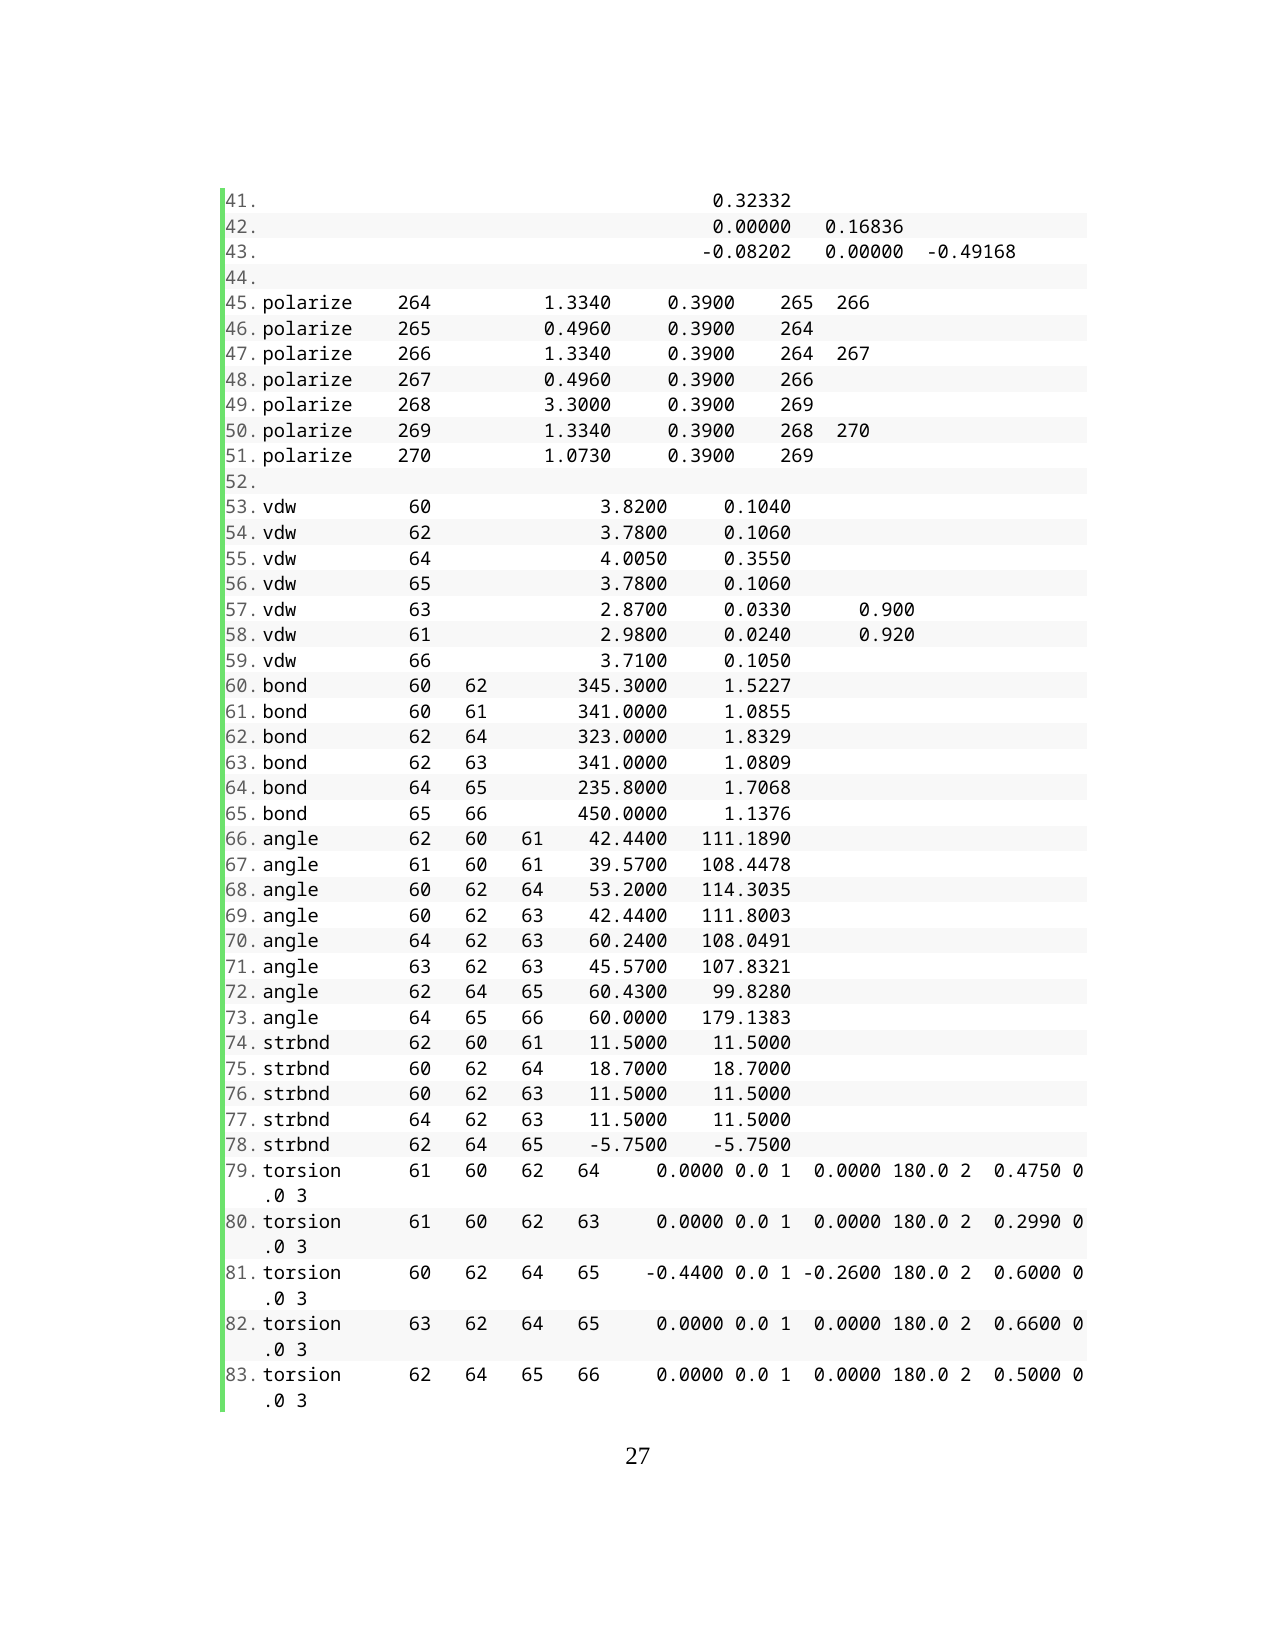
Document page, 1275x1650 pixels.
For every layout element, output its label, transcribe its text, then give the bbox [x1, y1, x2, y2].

list bond 60 61 341.0000 1.0855 [225, 698, 1087, 723]
list strbnd 60 62 64 18.7000 18.7000 [225, 1055, 1087, 1081]
list bond 64 65 235.8000 1.7068 [225, 774, 1087, 800]
list strbnd 64 62 63 11.5000 11.5000 [225, 1106, 1087, 1132]
list polarize 264 1.3340 0.3900 265 266 [225, 289, 1087, 315]
list polarize 267 0.4960 0.3900 266 [225, 366, 1087, 392]
list angle 60 62 64 53.2000 114.3035 [225, 877, 1087, 902]
list torsion 62 64 65 66 0.0000 0.0 1 0.0000 180.0 2 0.5000 0.0 3 [225, 1361, 1087, 1412]
list vdw 64 4.0050 0.3550 [225, 545, 1087, 570]
list 0.32332 [220, 187, 1087, 213]
list vdw 65 3.7800 0.1060 [225, 570, 1087, 596]
list bond 65 66 450.0000 1.1376 [225, 800, 1087, 826]
list polarize 268 3.3000 0.3900 269 [225, 392, 1087, 417]
list angle 60 62 63 42.4400 111.8003 [225, 902, 1087, 928]
list angle 63 62 63 45.5700 107.8321 [225, 953, 1087, 979]
list 0.00000 0.16836 [225, 213, 1087, 238]
list angle 62 60 61 42.4400 111.1890 [225, 826, 1087, 851]
list angle 64 62 63 60.2400 108.0491 [225, 928, 1087, 953]
list vdw 60 3.8200 0.1040 [225, 494, 1087, 519]
list angle 62 64 65 60.4300 99.8280 [225, 979, 1087, 1004]
list strbnd 60 62 63 11.5000 11.5000 [225, 1081, 1087, 1106]
list torsion 61 60 62 64 0.0000 0.0 1 0.0000 180.0 2 0.4750 0.0 3 [225, 1157, 1087, 1208]
list polarize 266 1.3340 0.3900 264 267 [225, 341, 1087, 366]
list bond 62 63 341.0000 1.0809 [225, 749, 1087, 774]
list vdw 63 2.8700 0.0330 0.900 [225, 596, 1087, 621]
list polarize 270 1.0730 0.3900 269 [225, 443, 1087, 468]
list -0.08202 0.00000 -0.49168 [225, 238, 1087, 264]
list strbnd 62 64 65 -5.7500 -5.7500 [225, 1132, 1087, 1157]
list angle 64 65 66 60.0000 179.1383 [225, 1004, 1087, 1030]
list vdw 61 2.9800 0.0240 0.920 [225, 621, 1087, 647]
list bond 60 62 345.3000 1.5227 [225, 672, 1087, 698]
list bond 62 64 323.0000 1.8329 [225, 723, 1087, 749]
list torsion 63 62 64 65 0.0000 0.0 1 0.0000 180.0 2 0.6600 0.0 3 [225, 1310, 1087, 1361]
list torsion 61 60 62 63 0.0000 0.0 1 0.0000 180.0 2 0.2990 0.0 3 [225, 1208, 1087, 1259]
list polarize 265 0.4960 0.3900 264 [225, 315, 1087, 341]
list torsion 60 62 64 65 -0.4400 0.0 1 -0.2600 180.0 2 0.6000 0.0 3 [225, 1259, 1087, 1310]
list strbnd 62 60 61 11.5000 11.5000 [225, 1030, 1087, 1055]
list polarize 269 1.3340 0.3900 268 270 [225, 417, 1087, 443]
list vdw 66 3.7100 0.1050 [225, 647, 1087, 672]
list angle 61 60 61 39.5700 108.4478 [225, 851, 1087, 877]
list vdw 62 3.7800 0.1060 [225, 519, 1087, 545]
